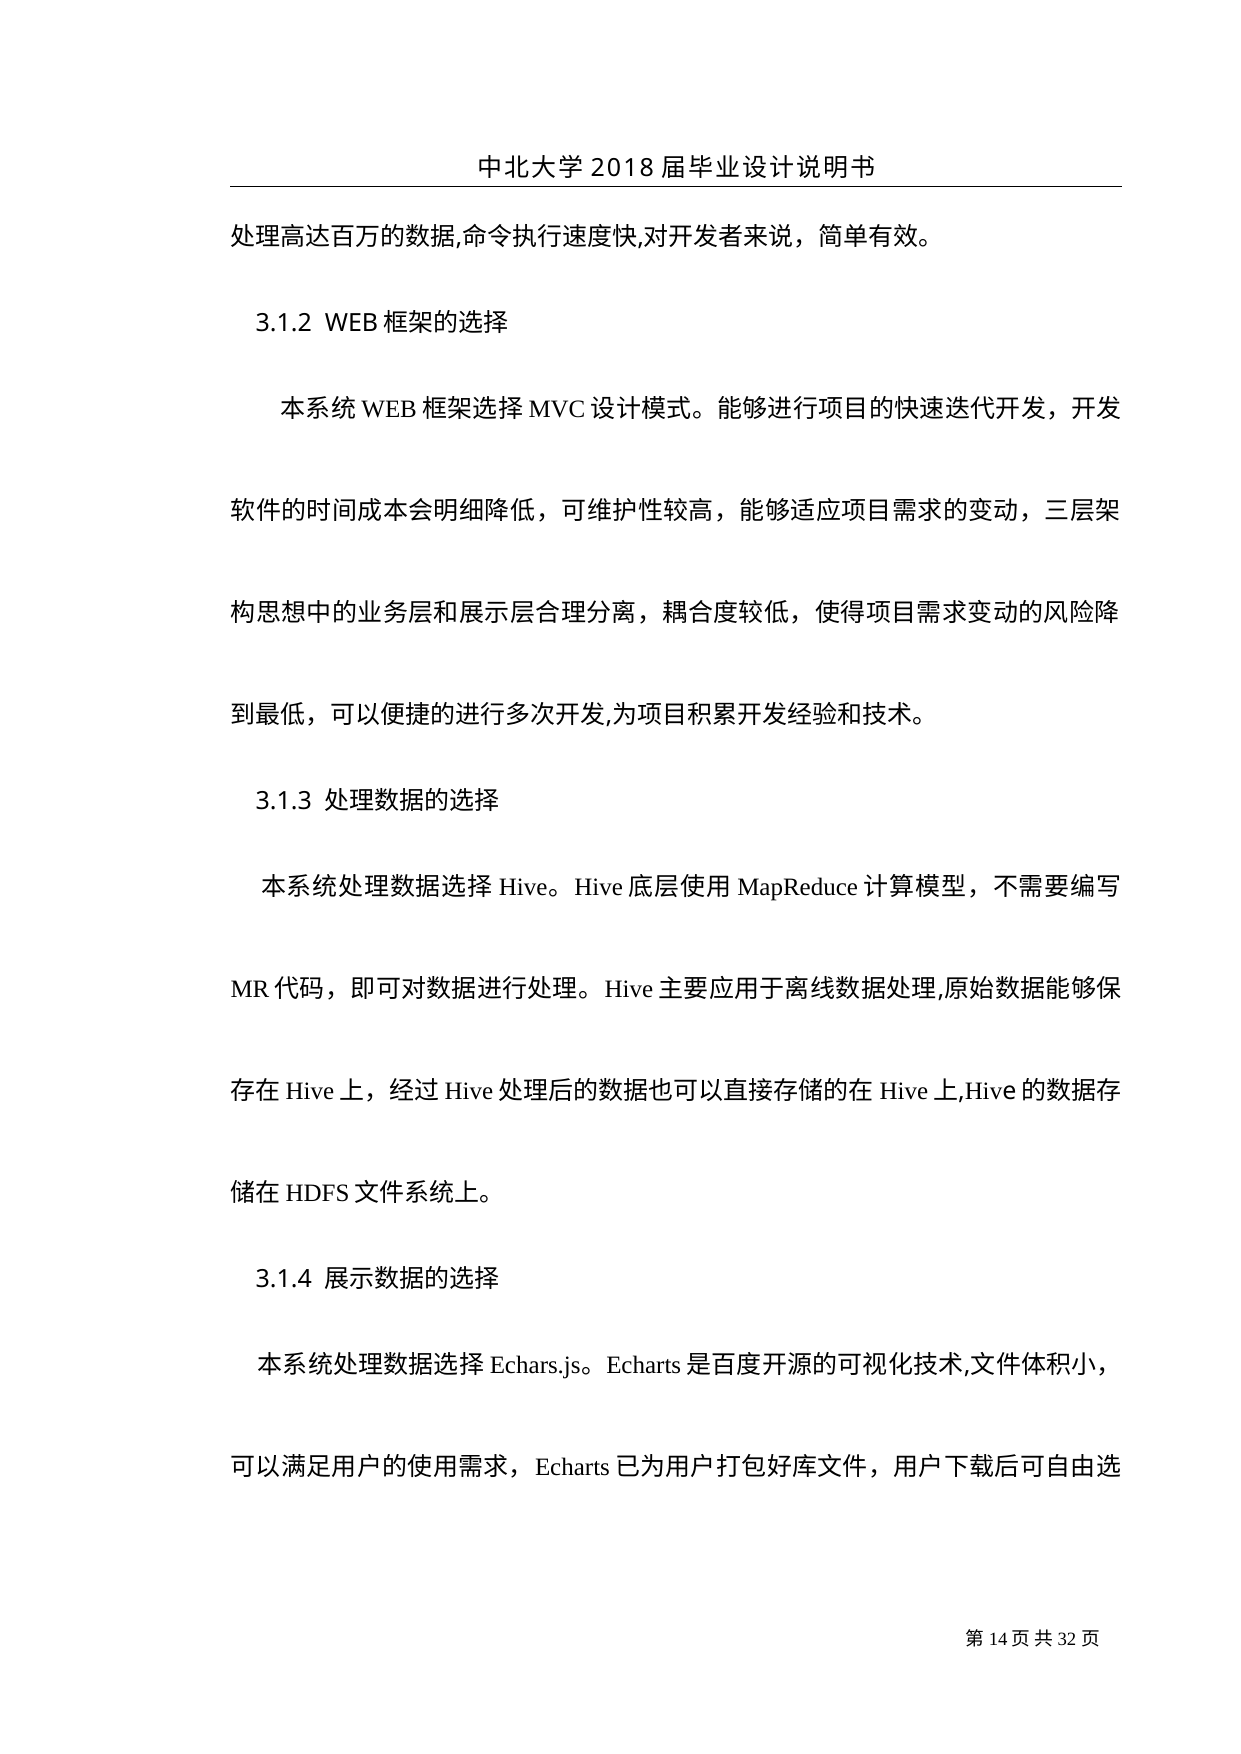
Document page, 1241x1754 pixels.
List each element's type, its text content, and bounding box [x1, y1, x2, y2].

text 3.1.2 WEB框架的选择 [255, 287, 1113, 355]
text 本系统处理数据选择Hive。Hive底层使用MapReduce计算模型，不需要编写MR代码，即可对数据进行处理。Hive主要应用于离线数据处理,原始数据能够保存在Hive上，经过Hive处理后的数据也可以直接存储的在Hive上,Hive的数据存储在HDFS文件系统上。 [230, 851, 1122, 1224]
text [230, 201, 1122, 269]
text 3.1.4 展示数据的选择 [255, 1242, 1113, 1310]
text 3.1.3 处理数据的选择 [255, 764, 1113, 832]
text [230, 1328, 1122, 1498]
text 本系统WEB框架选择MVC设计模式。能够进行项目的快速迭代开发，开发软件的时间成本会明细降低，可维护性较高，能够适应项目需求的变动，三层架构思想中的业务层和展示层合理分离，耦合度较低，使得项目需求变动的风险降到最低，可以便捷的进行多次开发,为项目积累开发经验和技术。 [230, 373, 1122, 746]
